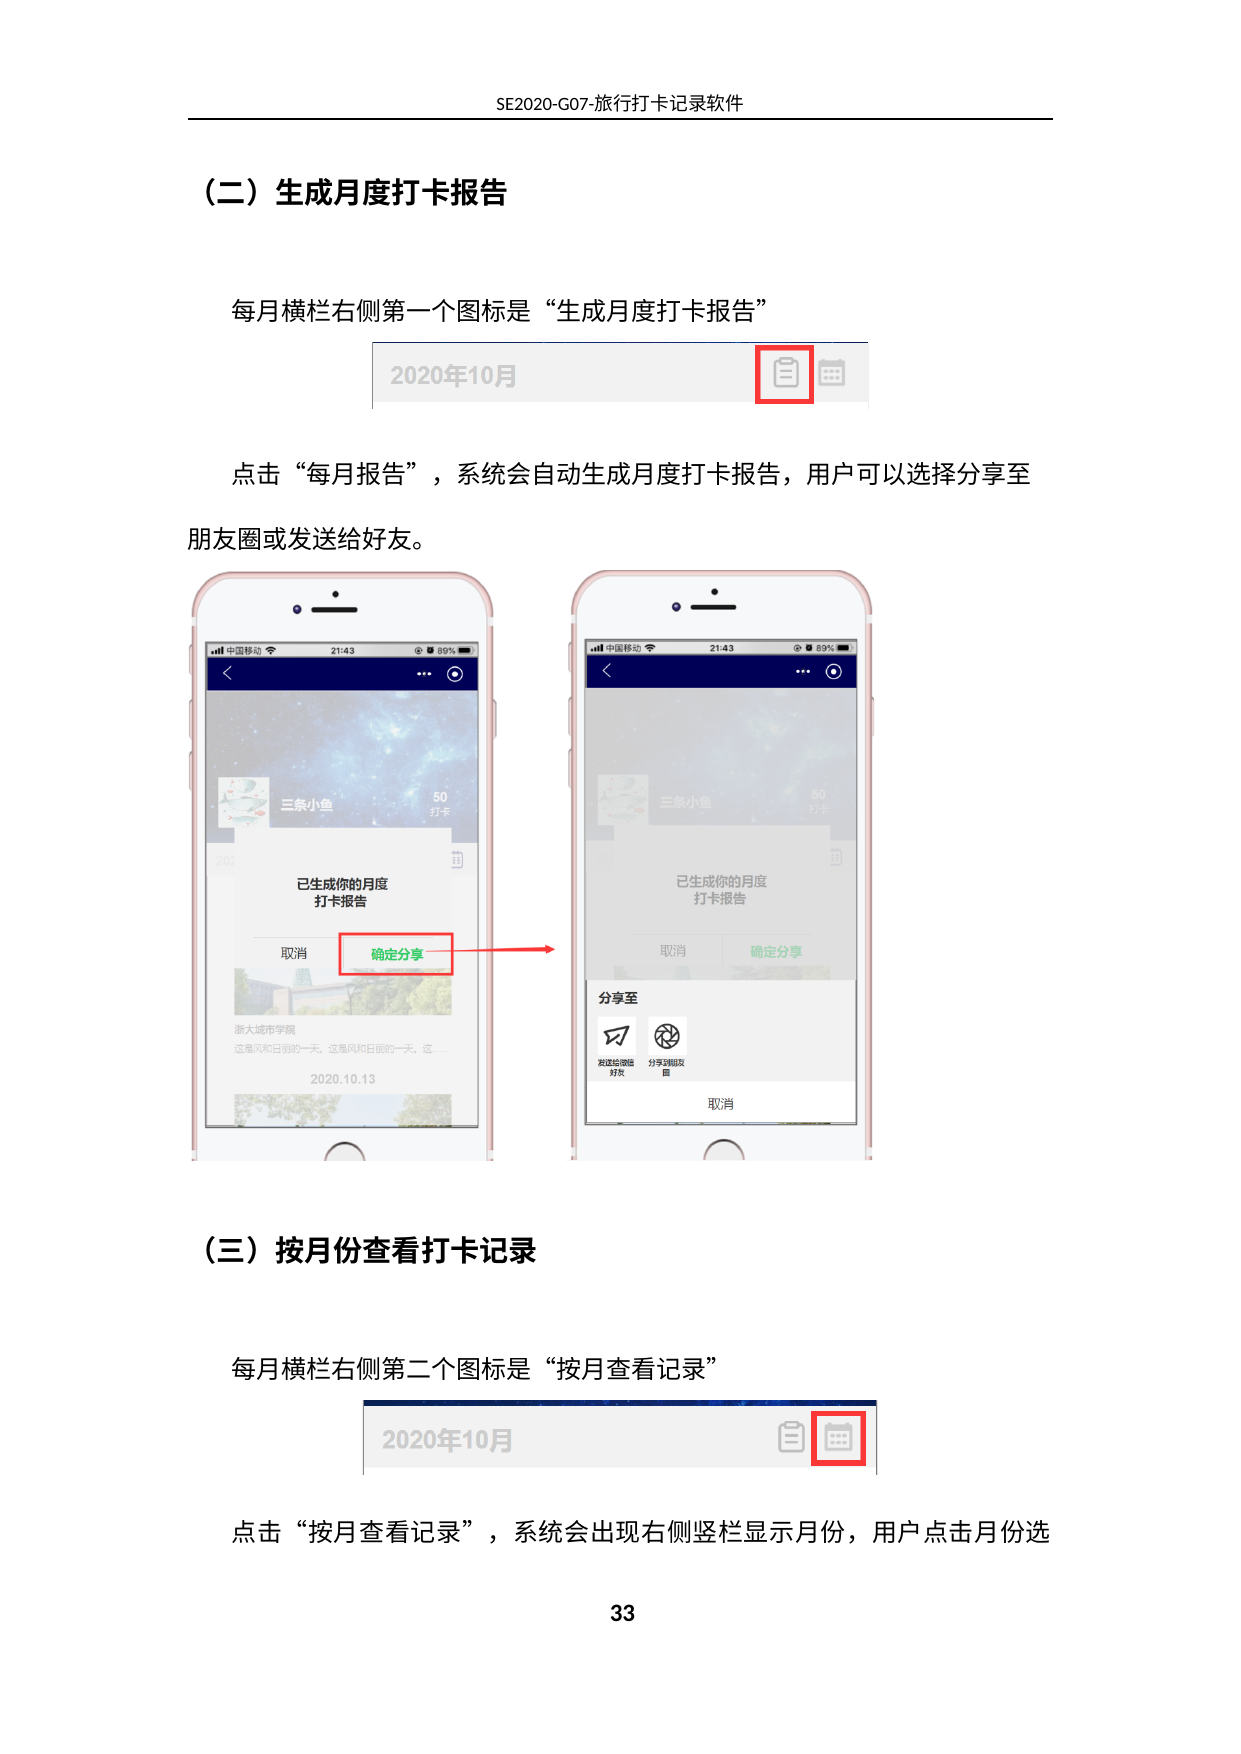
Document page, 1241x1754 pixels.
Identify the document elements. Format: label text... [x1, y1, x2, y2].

text 点击“每月报告”，系统会自动生成月度打卡报告，用户可以选择分享至朋友圈或发送给好友。 [187, 440, 1053, 570]
picture [362, 1400, 878, 1475]
subtitle （二）生成月度打卡报告 [187, 158, 1053, 223]
picture [564, 570, 875, 1161]
subtitle （三）按月份查看打卡记录 [187, 1217, 1053, 1282]
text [187, 1498, 1053, 1563]
picture [372, 342, 869, 409]
text 每月横栏右侧第一个图标是“生成月度打卡报告” [187, 277, 1053, 342]
picture [187, 570, 559, 1161]
text 每月横栏右侧第二个图标是“按月查看记录” [187, 1335, 1053, 1400]
